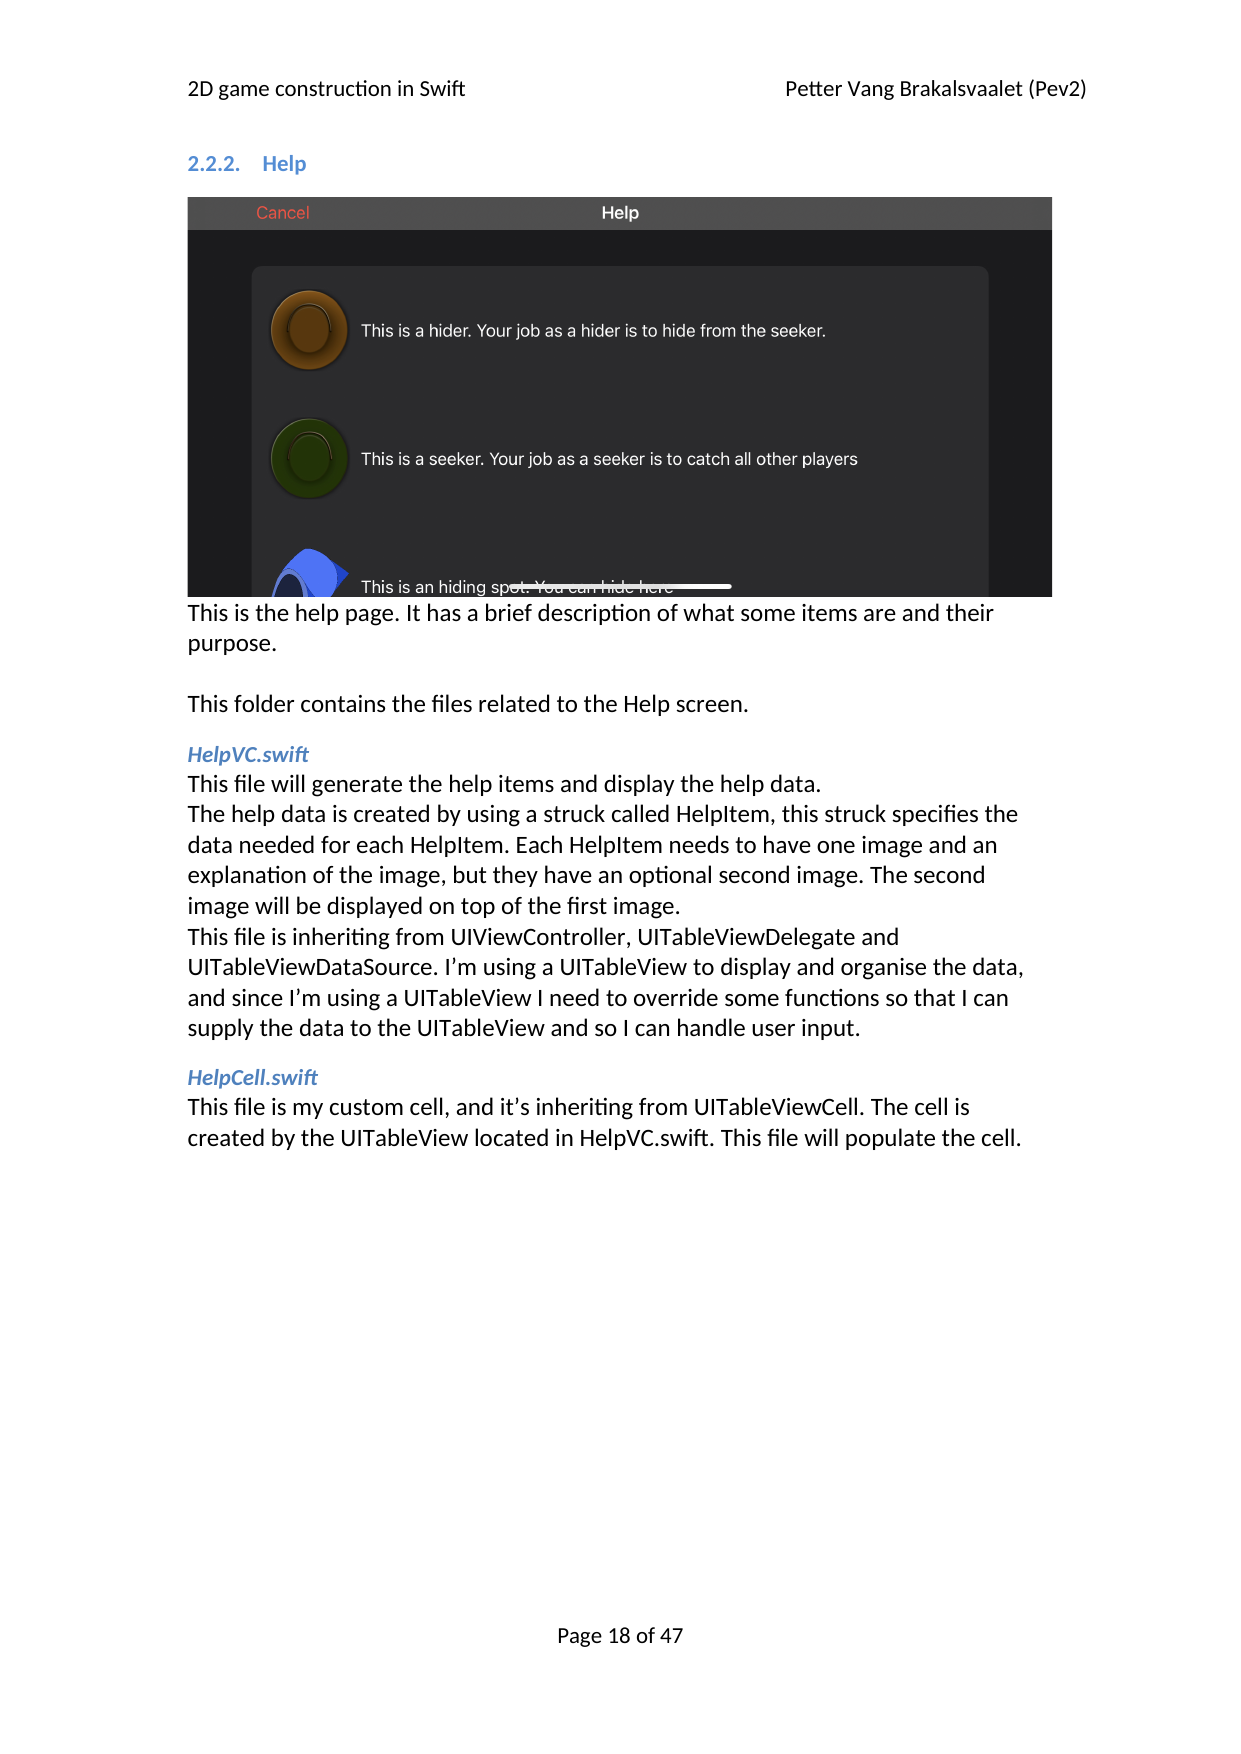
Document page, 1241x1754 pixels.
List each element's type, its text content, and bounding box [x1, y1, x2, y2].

text This file will generate the help items and display the help data. [187, 768, 1053, 798]
text This file is inheriting from UIViewController, UITableViewDelegate and UITableViewDataSource. I’m using a UITableView to display and organise the data, and since I’m using a UITableView I need to override some functions so that I can supply the data to the UITableView and so I can handle user input. [187, 921, 1053, 1043]
subtitle HelpCell.swift [187, 1063, 1053, 1092]
subtitle HelpVC.swift [187, 740, 1053, 768]
subtitle Help [187, 149, 1053, 177]
picture [187, 197, 1053, 597]
text This is the help page. It has a brief description of what some items are and their purpose. [187, 597, 1053, 658]
text This folder contains the files related to the Help screen. [187, 689, 1053, 719]
text This file is my custom cell, and it’s inheriting from UITableViewCell. The cell is created by the UITableView located in HelpVC.swift. This file will populate the cell. [187, 1092, 1053, 1153]
text The help data is created by using a struck called HelpItem, this struck specifies the data needed for each HelpItem. Each HelpItem needs to have one image and an explanation of the image, but they have an optional second image. The second image will be displayed on top of the first image. [187, 798, 1053, 921]
